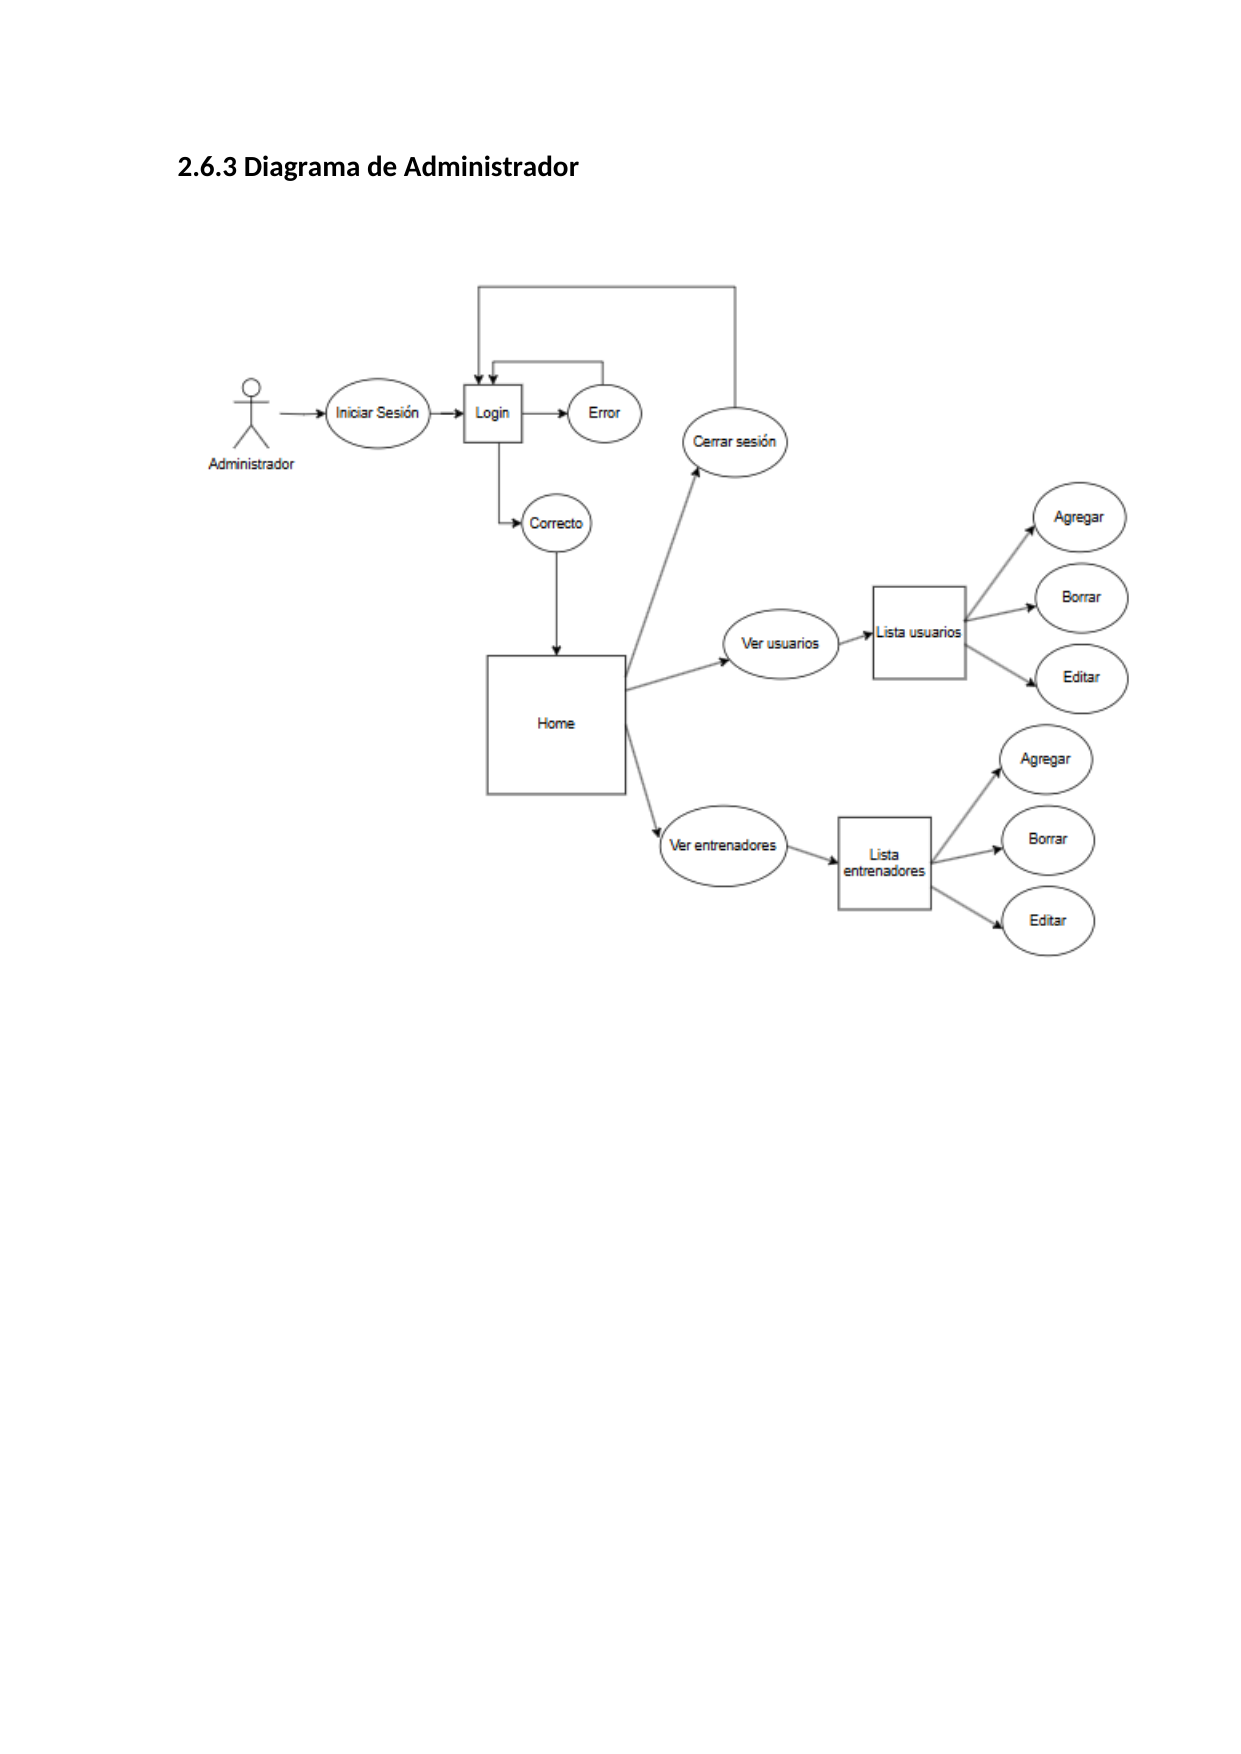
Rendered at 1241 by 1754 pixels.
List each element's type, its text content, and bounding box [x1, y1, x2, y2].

picture [177, 251, 1145, 998]
subtitle 2.6.3 Diagrama de Administrador [177, 148, 1063, 183]
